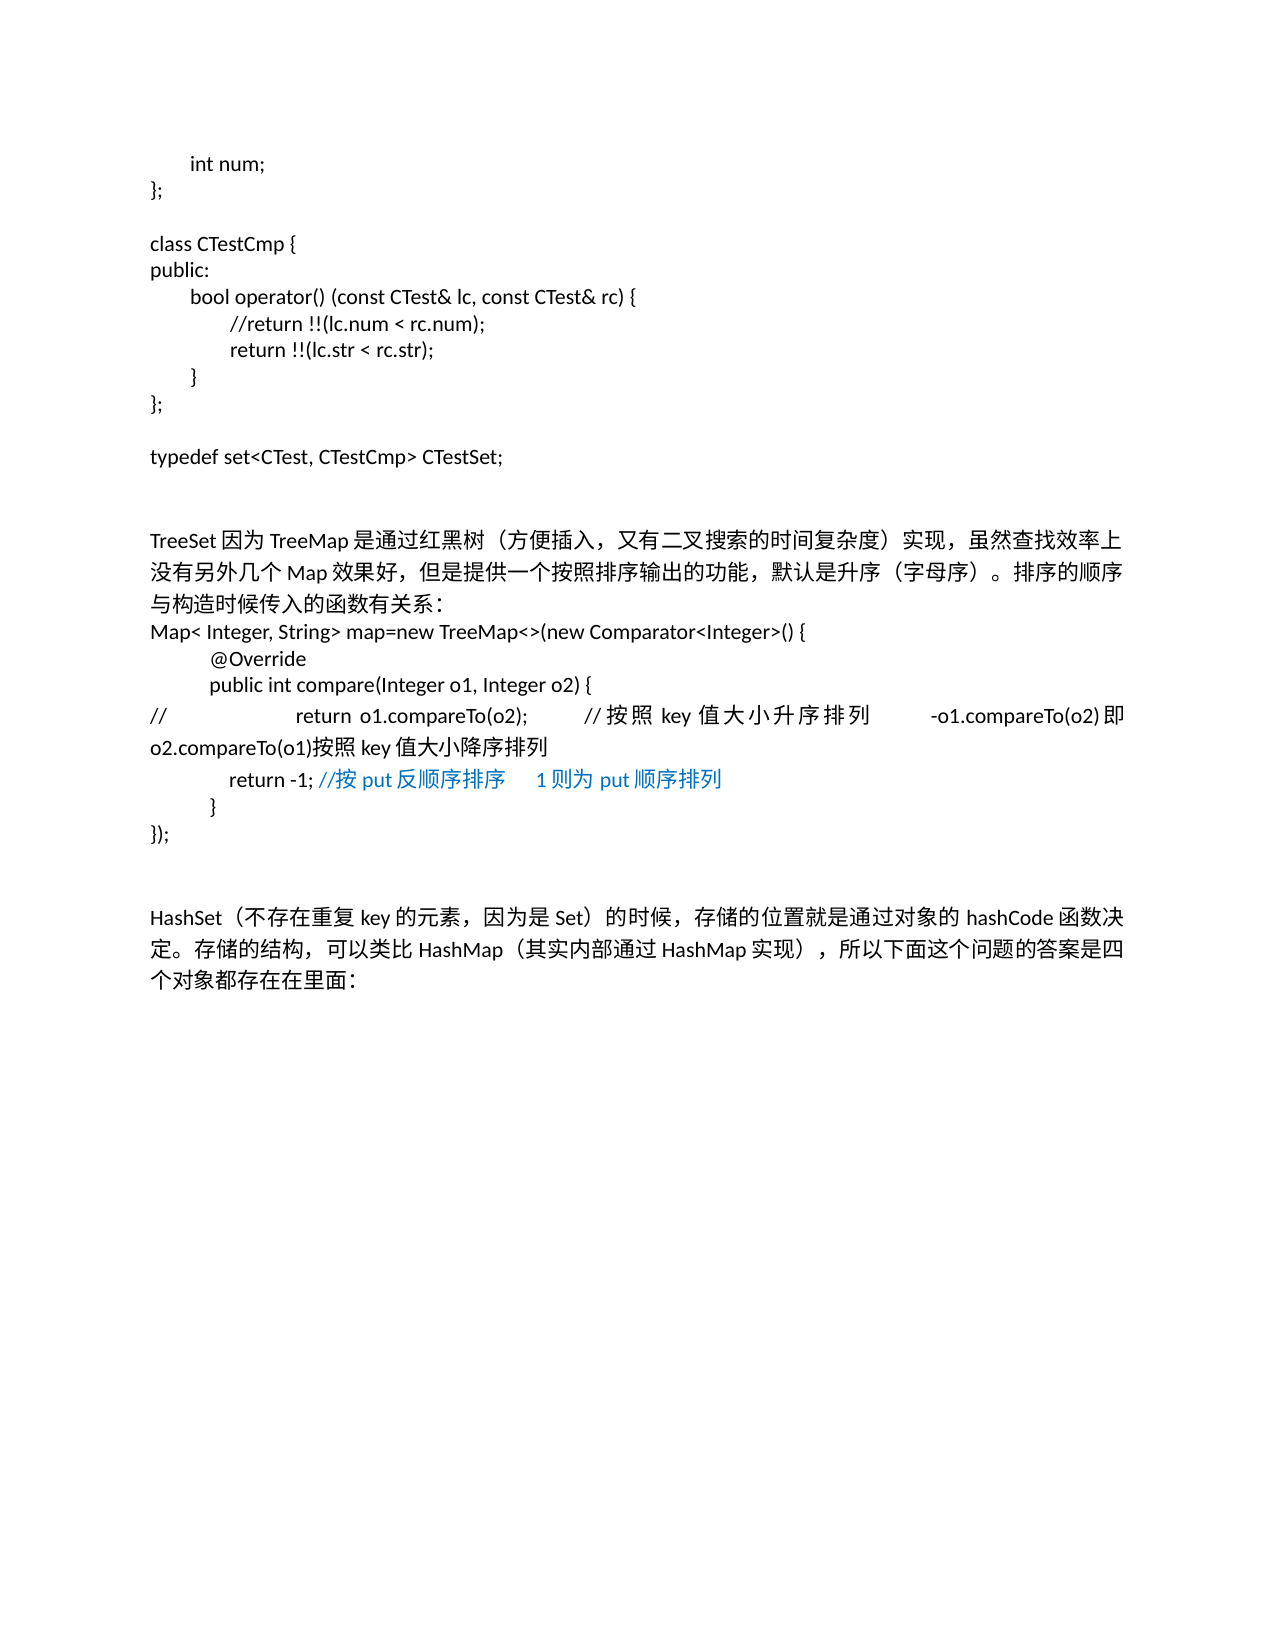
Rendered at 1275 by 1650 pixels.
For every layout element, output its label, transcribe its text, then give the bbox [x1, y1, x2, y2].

text int num; [150, 150, 1125, 177]
text } [150, 363, 1125, 390]
text bool operator() (const CTest& lc, const CTest& rc) { [150, 283, 1125, 310]
text HashSet（不存在重复key的元素，因为是Set）的时候，存储的位置就是通过对象的hashCode函数决定。存储的结构，可以类比HashMap（其实内部通过HashMap实现），所以下面这个问题的答案是四个对象都存在在里面： [150, 900, 1125, 995]
text }; [150, 177, 1125, 203]
text // return o1.compareTo(o2); //按照key值大小升序排列 -o1.compareTo(o2)即o2.compareTo(o1)按照key值大小降序排列 [150, 698, 1125, 762]
text public: [150, 257, 1125, 283]
text }); [150, 820, 1125, 847]
text Map< Integer, String> map=new TreeMap<>(new Comparator<Integer>() { [150, 618, 1125, 645]
text //return !!(lc.num < rc.num); [150, 310, 1125, 337]
text @Override [150, 645, 1125, 672]
text return -1; //按put反顺序排序 1则为 put顺序排列 [150, 762, 1125, 793]
text public int compare(Integer o1, Integer o2) { [150, 672, 1125, 698]
text return !!(lc.str < rc.str); [150, 337, 1125, 363]
text }; [150, 390, 1125, 417]
text } [150, 793, 1125, 820]
text class CTestCmp { [150, 230, 1125, 257]
text typedef set<CTest, CTestCmp> CTestSet; [150, 443, 1125, 470]
text TreeSet因为TreeMap是通过红黑树（方便插入，又有二叉搜索的时间复杂度）实现，虽然查找效率上没有另外几个Map效果好，但是提供一个按照排序输出的功能，默认是升序（字母序）。排序的顺序与构造时候传入的函数有关系： [150, 523, 1125, 618]
